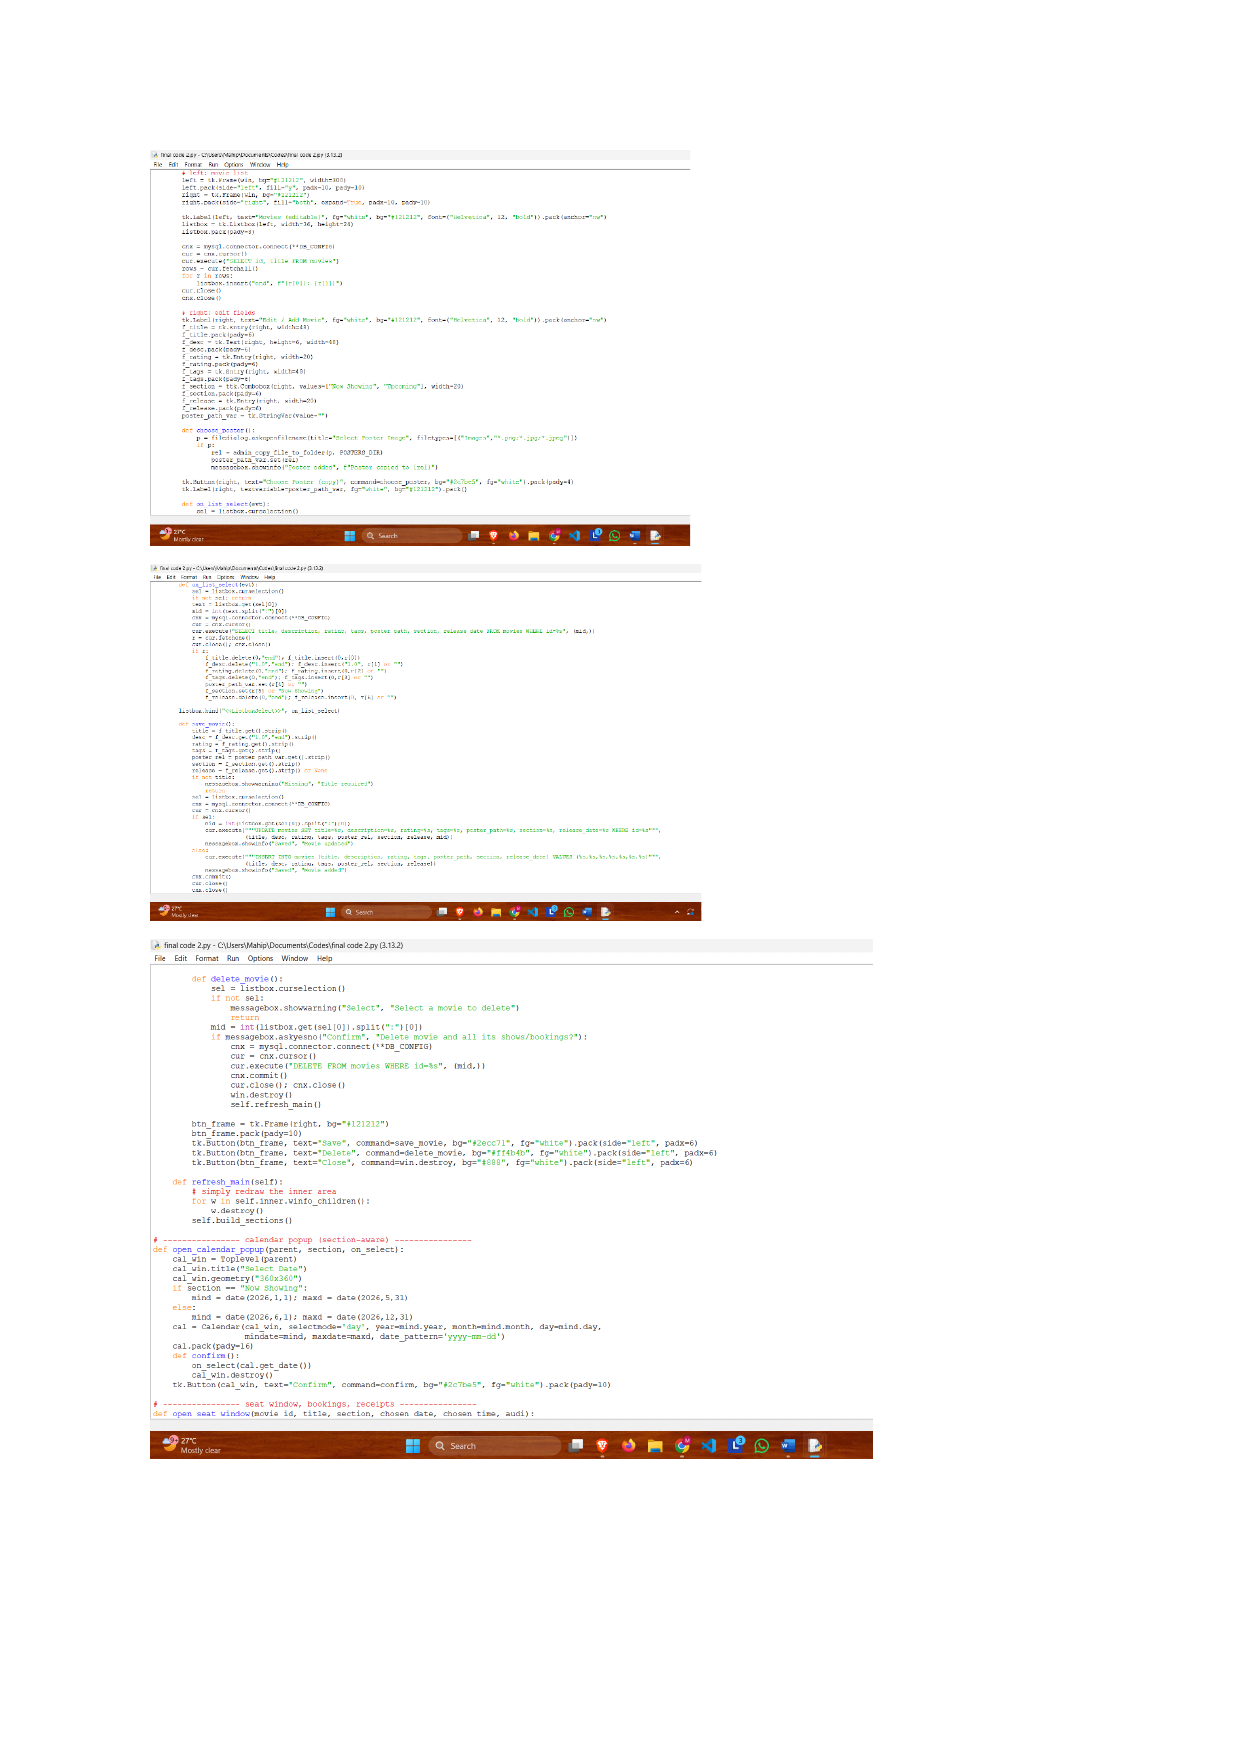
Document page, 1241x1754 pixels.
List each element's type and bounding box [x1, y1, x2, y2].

picture [150, 564, 702, 921]
picture [150, 150, 691, 546]
picture [150, 939, 873, 1459]
